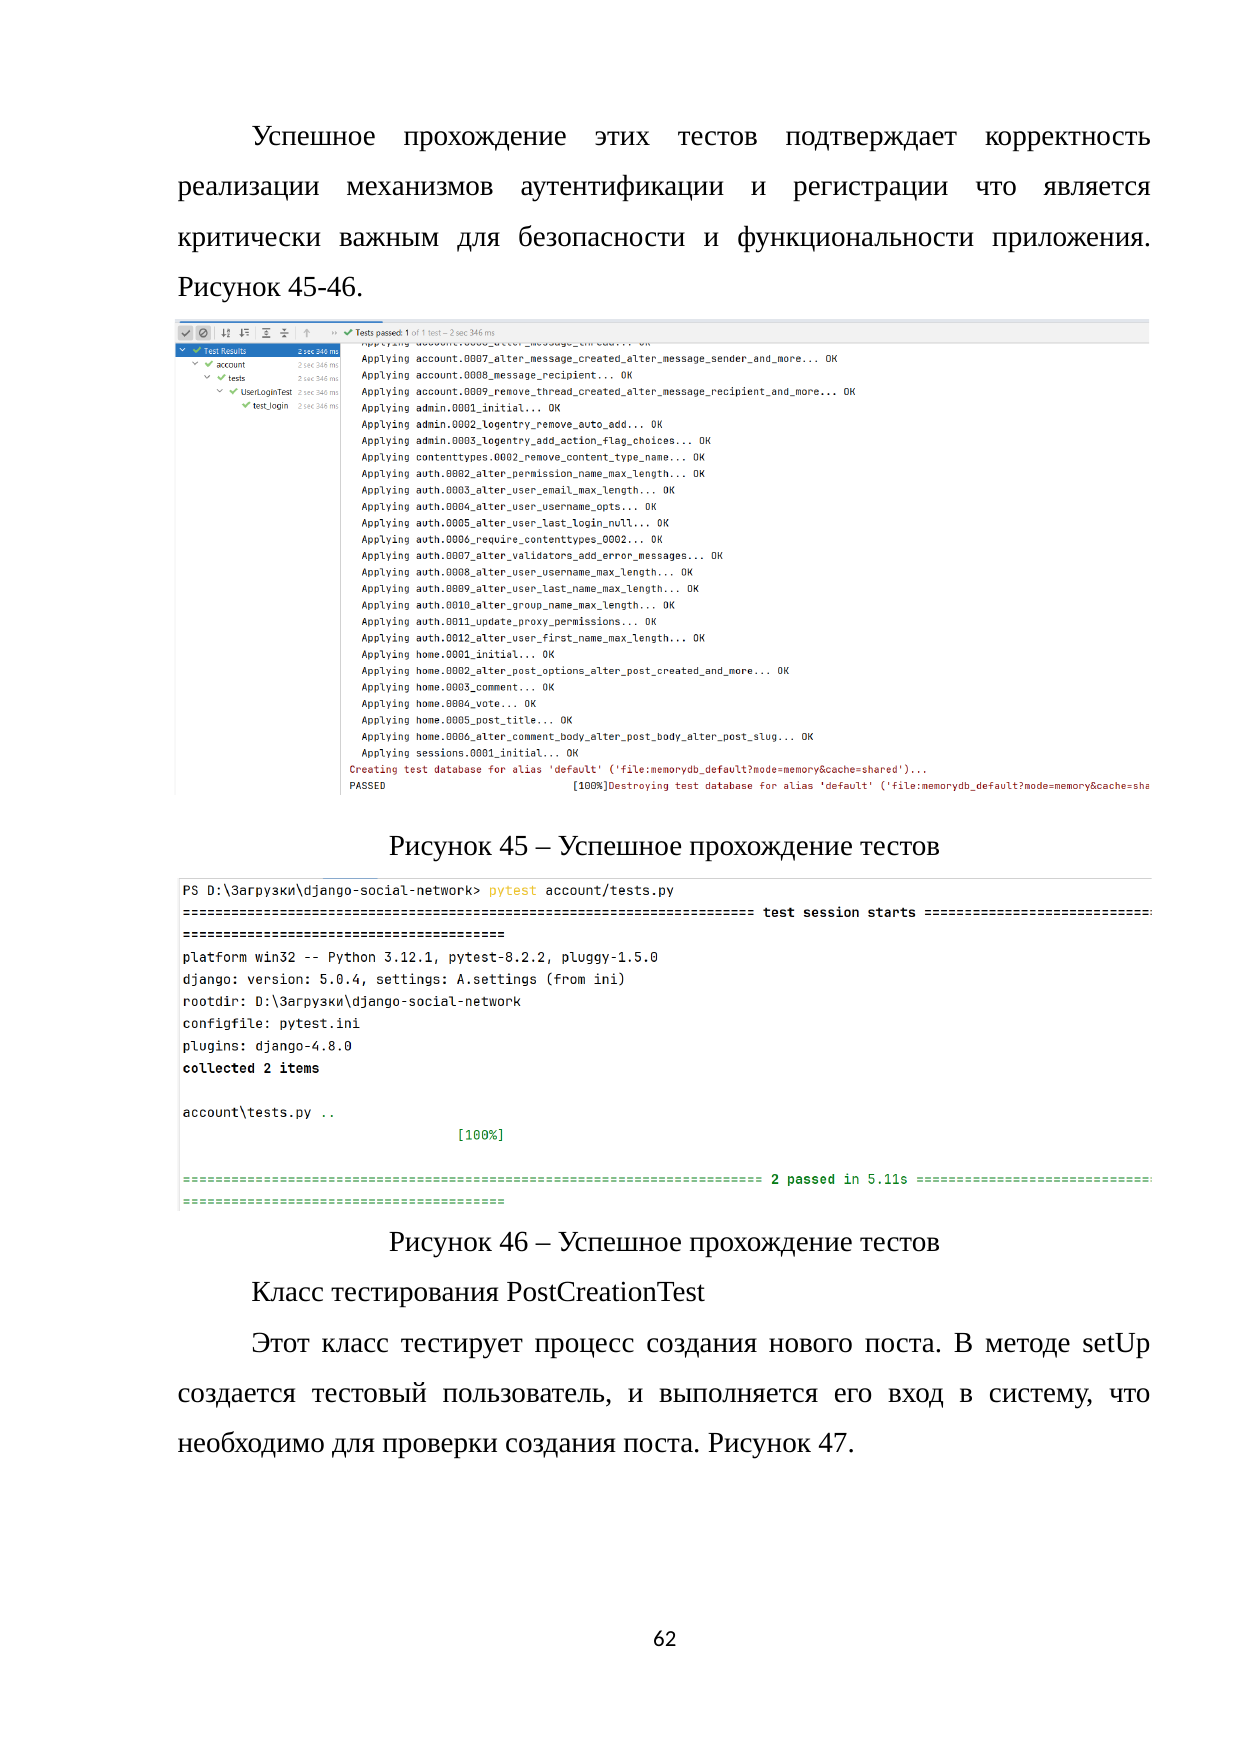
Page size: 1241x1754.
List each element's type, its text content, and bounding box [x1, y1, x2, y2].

text Успешное прохождение этих тестов подтверждает корректность реализации механизмов аутентификации и регистрации что является критически важным для безопасности и функциональности приложения. Рисунок 45-46. [177, 118, 1152, 303]
picture [177, 878, 1152, 1211]
picture [174, 319, 1150, 795]
text Рисунок 46 – Успешное прохождение тестов [177, 1224, 1152, 1258]
text Этот класс тестирует процесс создания нового поста. В методе setUp создается тестовый пользователь, и выполняется его вход в систему, что необходимо для проверки создания поста. Рисунок 47. [177, 1325, 1152, 1459]
text Класс тестирования PostCreationTest [177, 1274, 1152, 1308]
